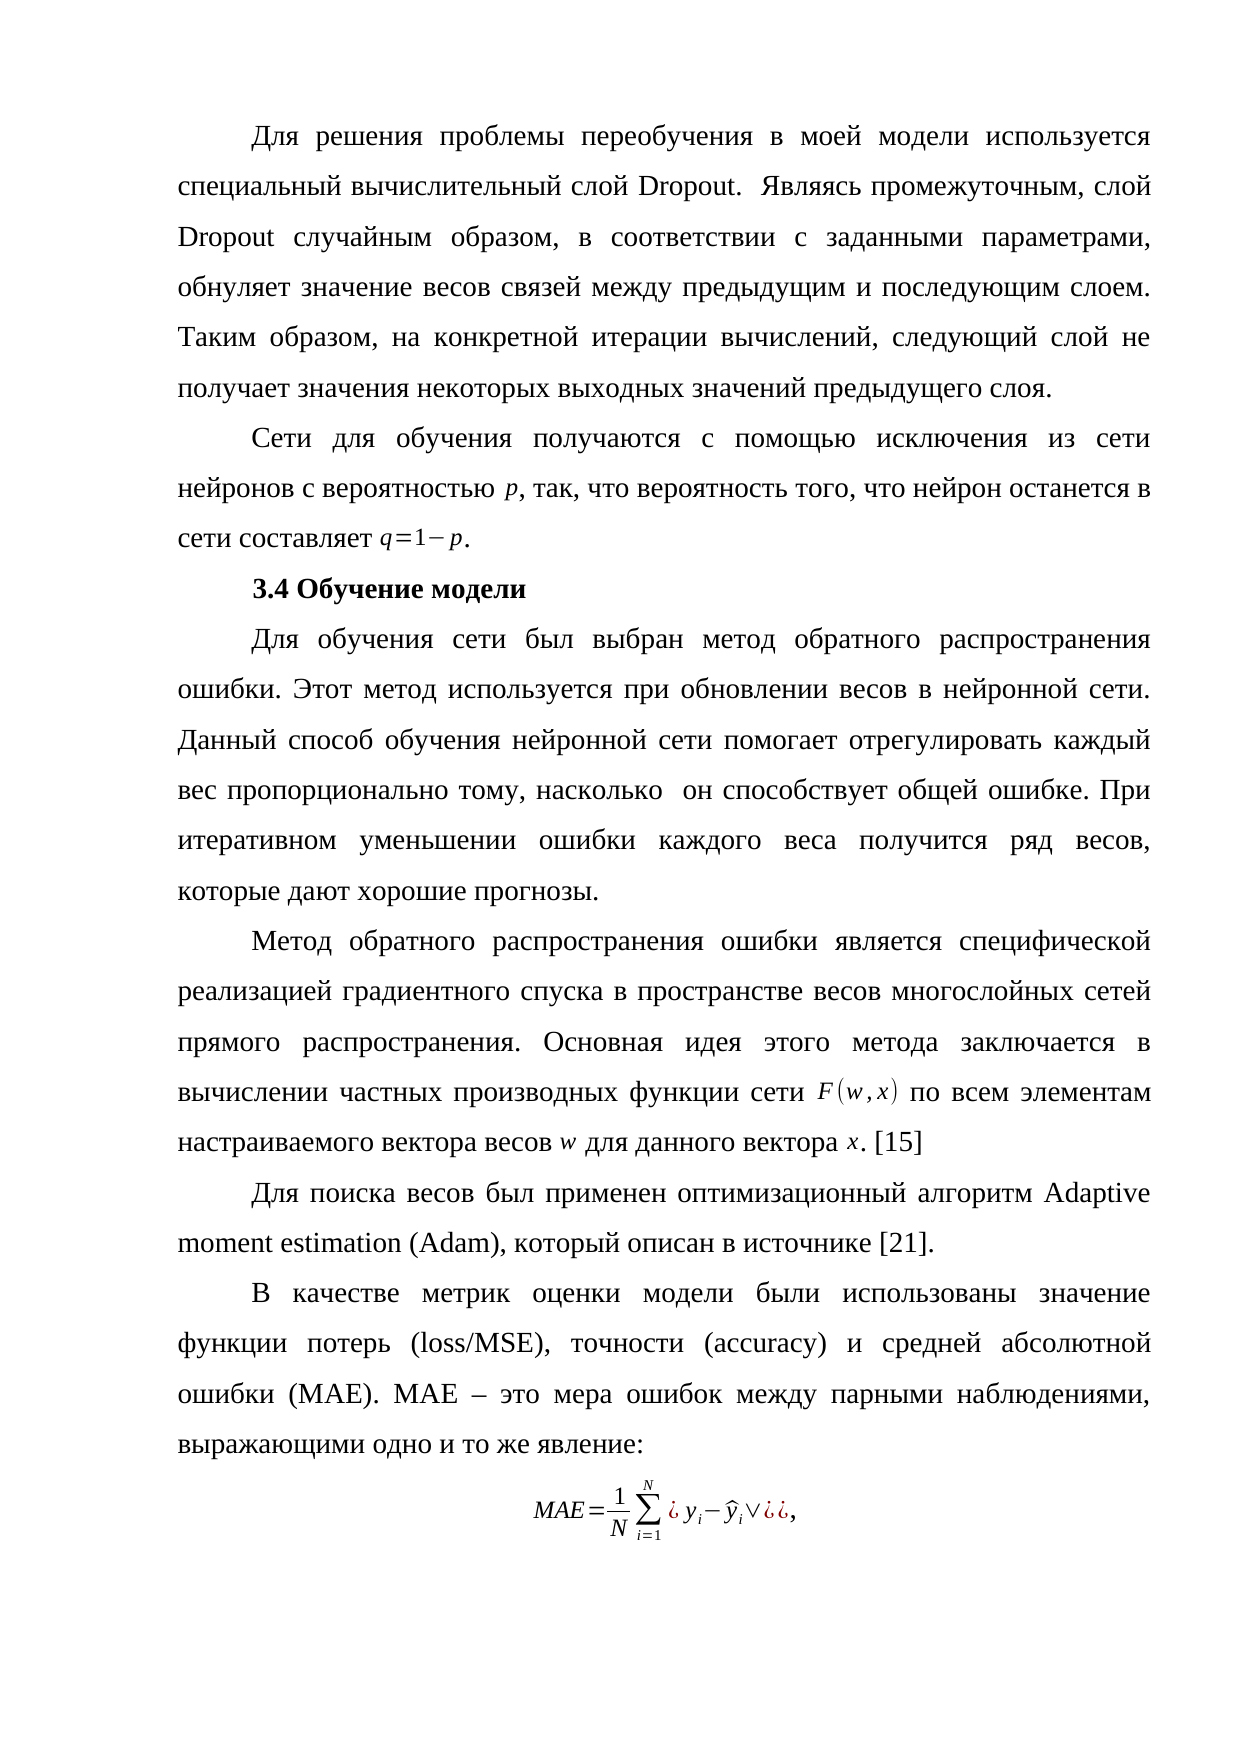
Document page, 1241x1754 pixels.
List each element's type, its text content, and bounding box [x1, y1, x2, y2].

text Для обучения сети был выбран метод обратного распространения ошибки. Этот метод используется при обновлении весов в нейронной сети. Данный способ обучения нейронной сети помогает отрегулировать каждый вес пропорционально тому, насколько он способствует общей ошибке. При итеративном уменьшении ошибки каждого веса получится ряд весов, которые дают хорошие прогнозы. [177, 621, 1152, 906]
text Для поиска весов был применен оптимизационный алгоритм Adaptive moment estimation (Adam), который описан в источнике [21]. [177, 1175, 1152, 1258]
text Метод обратного распространения ошибки является специфической реализацией градиентного спуска в пространстве весов многослойных сетей прямого распространения. Основная идея этого метода заключается в вычислении частных производных функции сети по всем элементам настраиваемого вектора весов для данного вектора . [15] [177, 923, 1152, 1158]
text В качестве метрик оценки модели были использованы значение функции потерь (loss/MSE), точности (accuracy) и средней абсолютной ошибки (MAE). MAE – это мера ошибок между парными наблюдениями, выражающими одно и то же явление: [177, 1275, 1152, 1460]
text , [177, 1477, 1152, 1544]
